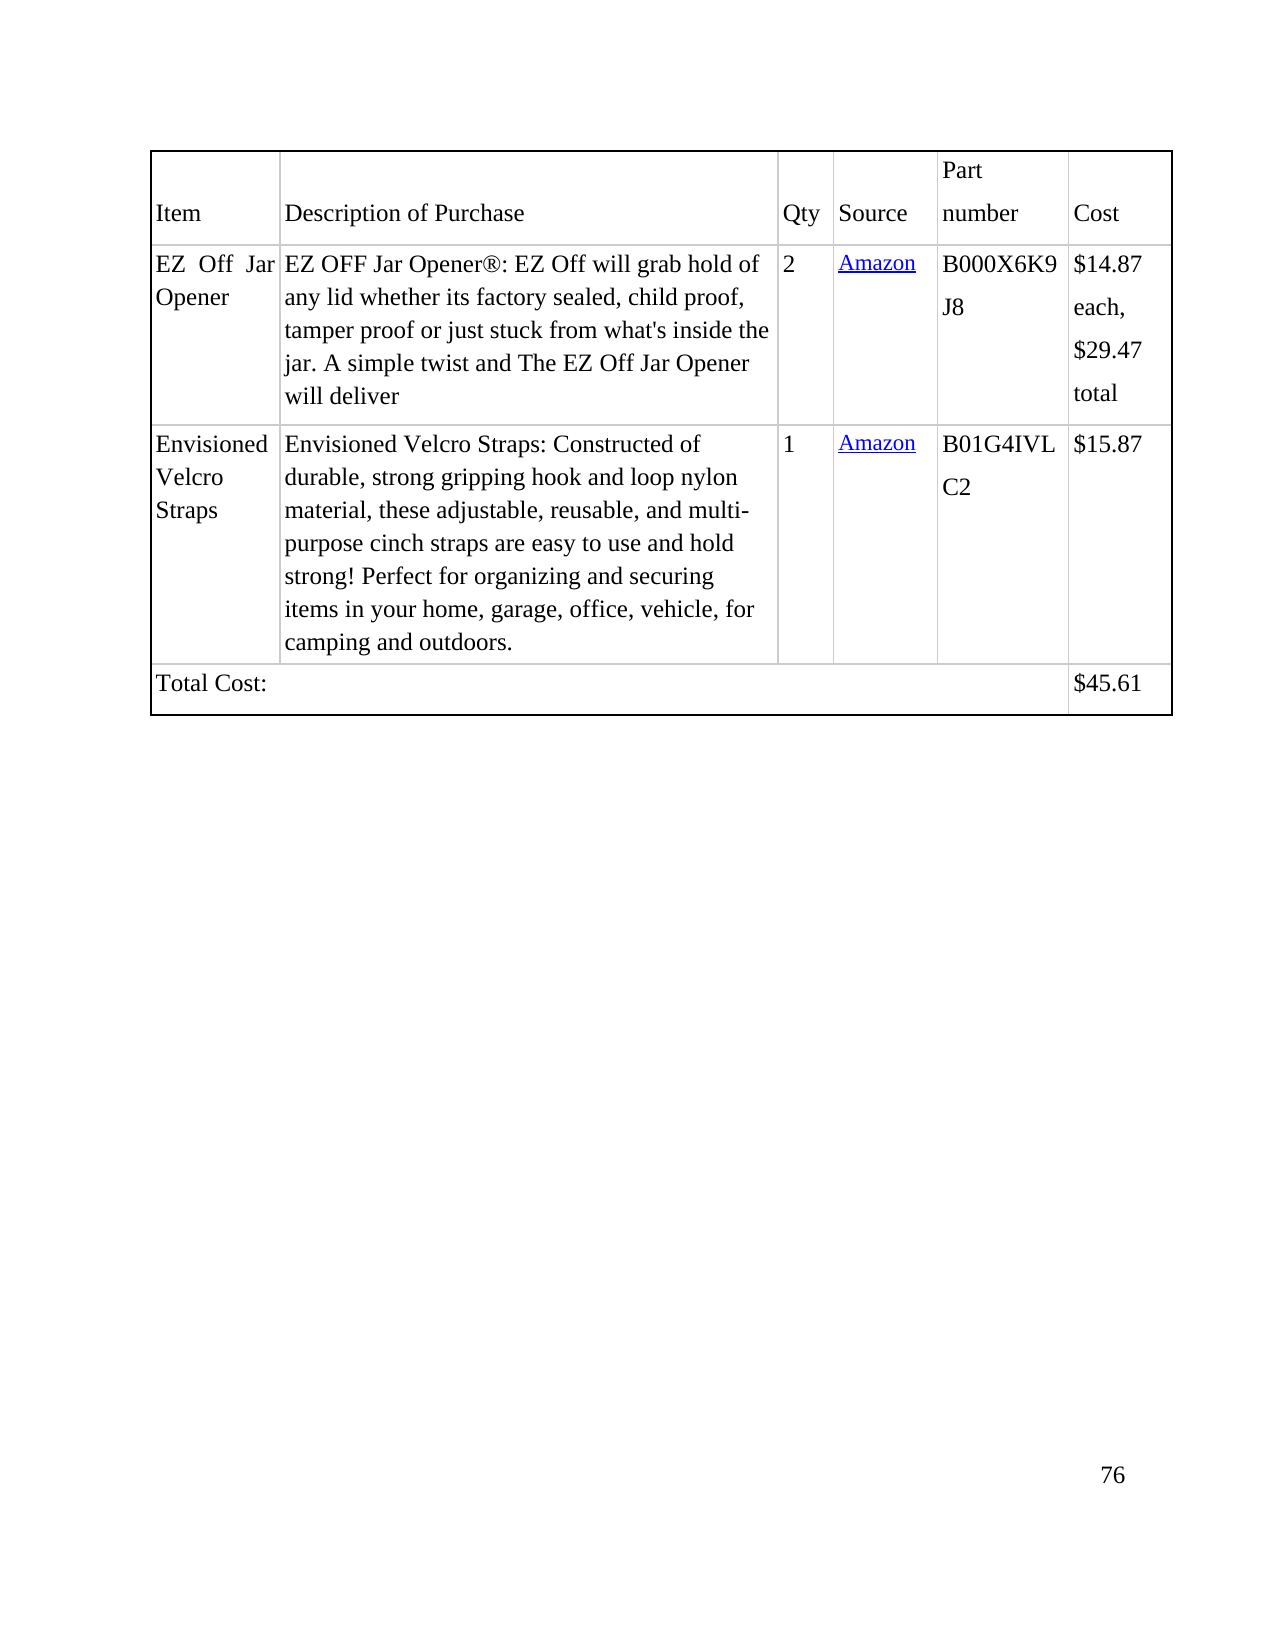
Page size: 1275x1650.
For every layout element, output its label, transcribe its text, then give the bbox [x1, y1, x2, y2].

table_cell 2 [779, 246, 833, 424]
table_cell Envisioned Velcro Straps: Constructed of durable, strong gripping hook and loop nylon material, these adjustable, reusable, and multi-purpose cinch straps are easy to use and hold strong! Perfect for organizing and securing items in your home, garage, office, vehicle, for camping and outdoors. [281, 426, 777, 663]
table_header Description of Purchase [281, 152, 777, 244]
table_cell Total Cost: [152, 665, 1068, 714]
table_cell 1 [779, 426, 833, 663]
table_cell Amazon [834, 426, 937, 663]
table_cell B000X6K9J8 [938, 246, 1068, 424]
table_header Part number [938, 152, 1068, 244]
table_cell $45.61 [1069, 665, 1171, 714]
table_cell $14.87 each, $29.47 total [1069, 246, 1171, 424]
table_cell EZ OFF Jar Opener®: EZ Off will grab hold of any lid whether its factory sealed, child proof, tamper proof or just stuck from what's inside the jar. A simple twist and The EZ Off Jar Opener will deliver [281, 246, 777, 424]
table_header Item [152, 152, 279, 244]
table_header Source [834, 152, 937, 244]
table_cell $15.87 [1069, 426, 1171, 663]
table_header Qty [779, 152, 833, 244]
table_cell EZ Off Jar Opener [152, 246, 279, 424]
table_cell B01G4IVLC2 [938, 426, 1068, 663]
table_cell Envisioned Velcro Straps [152, 426, 279, 663]
table_header Cost [1069, 152, 1171, 244]
table_cell Amazon [834, 246, 937, 424]
